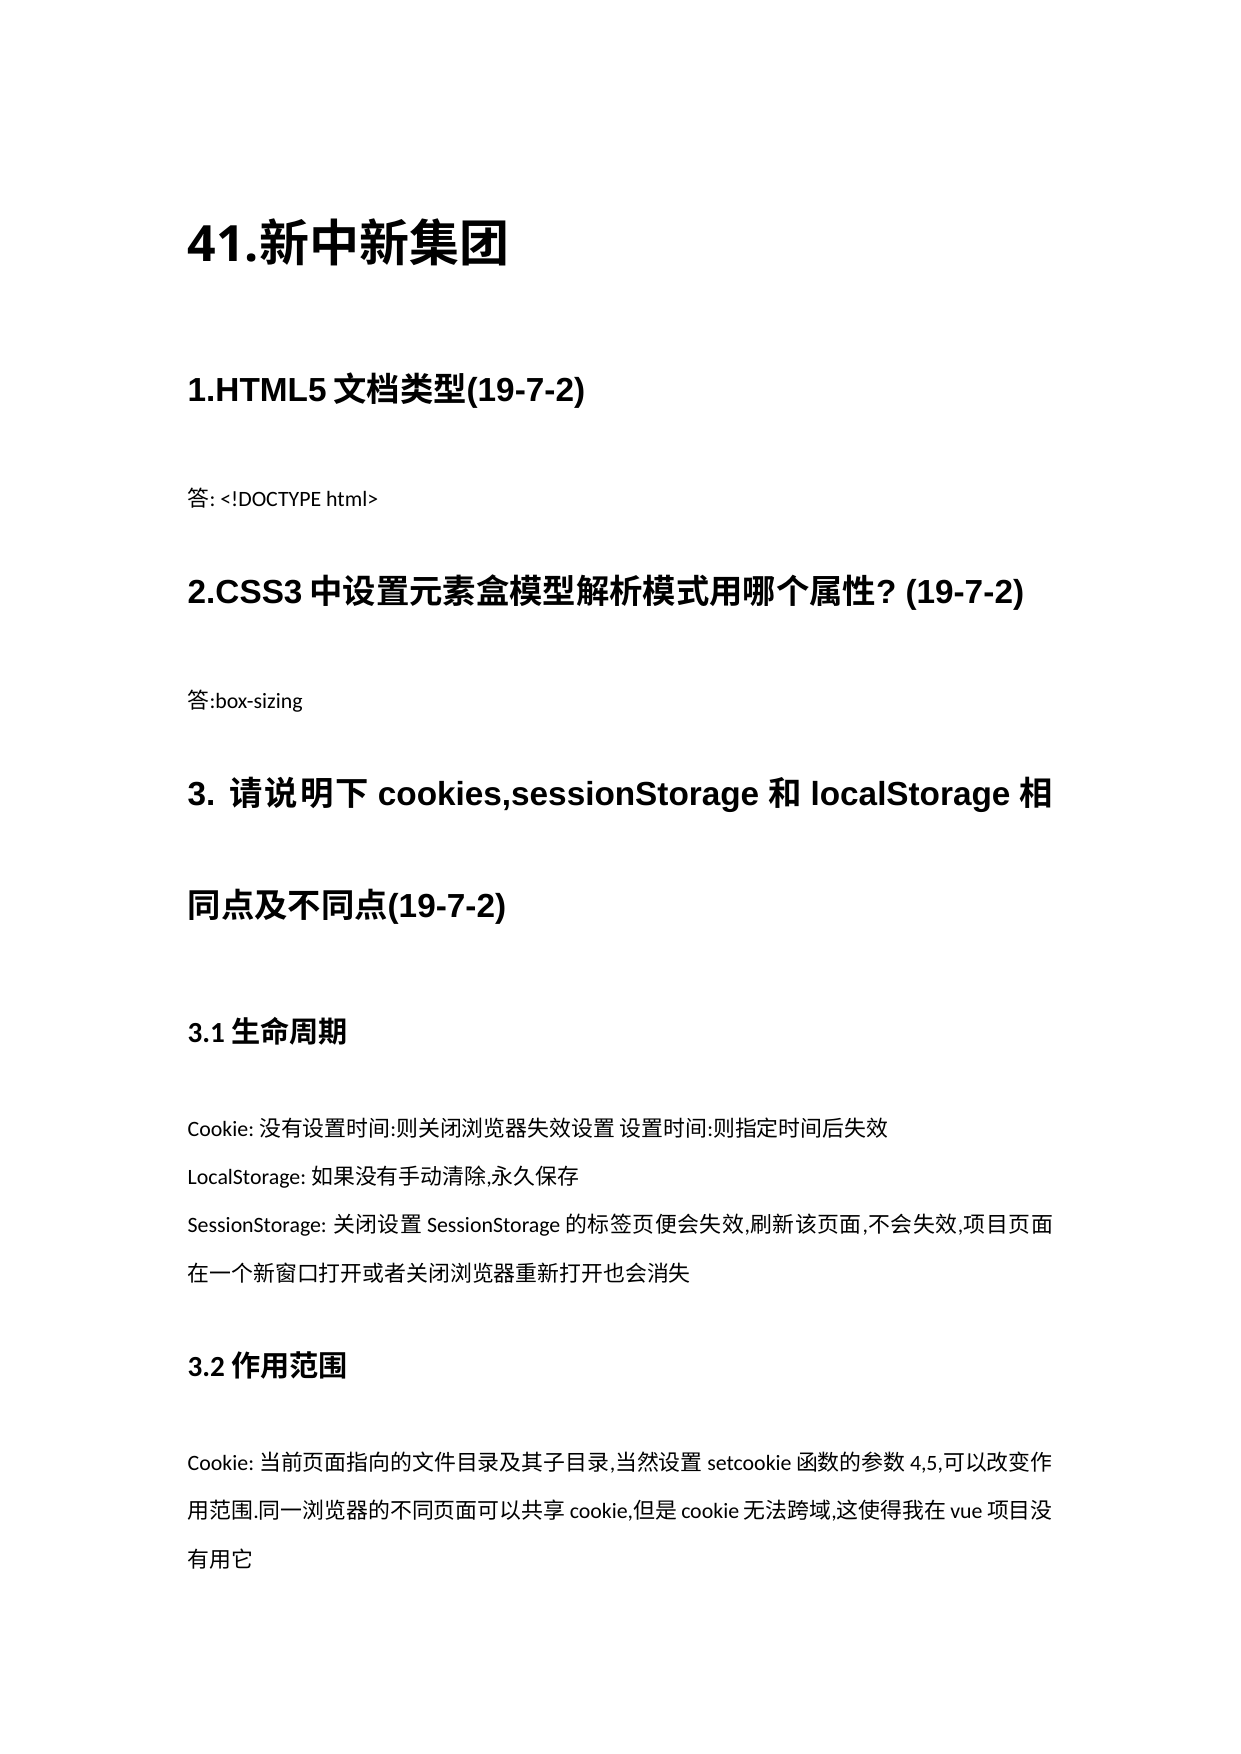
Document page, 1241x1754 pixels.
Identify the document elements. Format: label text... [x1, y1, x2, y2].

text 3.2 作用范围 [187, 1331, 1053, 1396]
text Cookie: 没有设置时间:则关闭浏览器失效设置 设置时间:则指定时间后失效 [187, 1110, 1053, 1143]
text 3.1 生命周期 [187, 997, 1053, 1062]
subtitle 3. 请说明下cookies,sessionStorage和localStorage相同点及不同点(19-7-2) [187, 758, 1053, 935]
text 答:box-sizing [187, 683, 1053, 716]
text LocalStorage: 如果没有手动清除,永久保存 [187, 1159, 1053, 1191]
subtitle 1.HTML5文档类型(19-7-2) [187, 354, 1053, 419]
text 答: <!DOCTYPE html> [187, 481, 1053, 513]
text Cookie: 当前页面指向的文件目录及其子目录,当然设置setcookie函数的参数4,5,可以改变作用范围.同一浏览器的不同页面可以共享cookie,但是cookie无法跨域,这使得我在vue项目没有用它 [187, 1444, 1053, 1574]
text SessionStorage: 关闭设置SessionStorage的标签页便会失效,刷新该页面,不会失效,项目页面在一个新窗口打开或者关闭浏览器重新打开也会消失 [187, 1207, 1053, 1288]
subtitle 41.新中新集团 [187, 191, 1053, 289]
subtitle 2.CSS3中设置元素盒模型解析模式用哪个属性? (19-7-2) [187, 556, 1053, 621]
